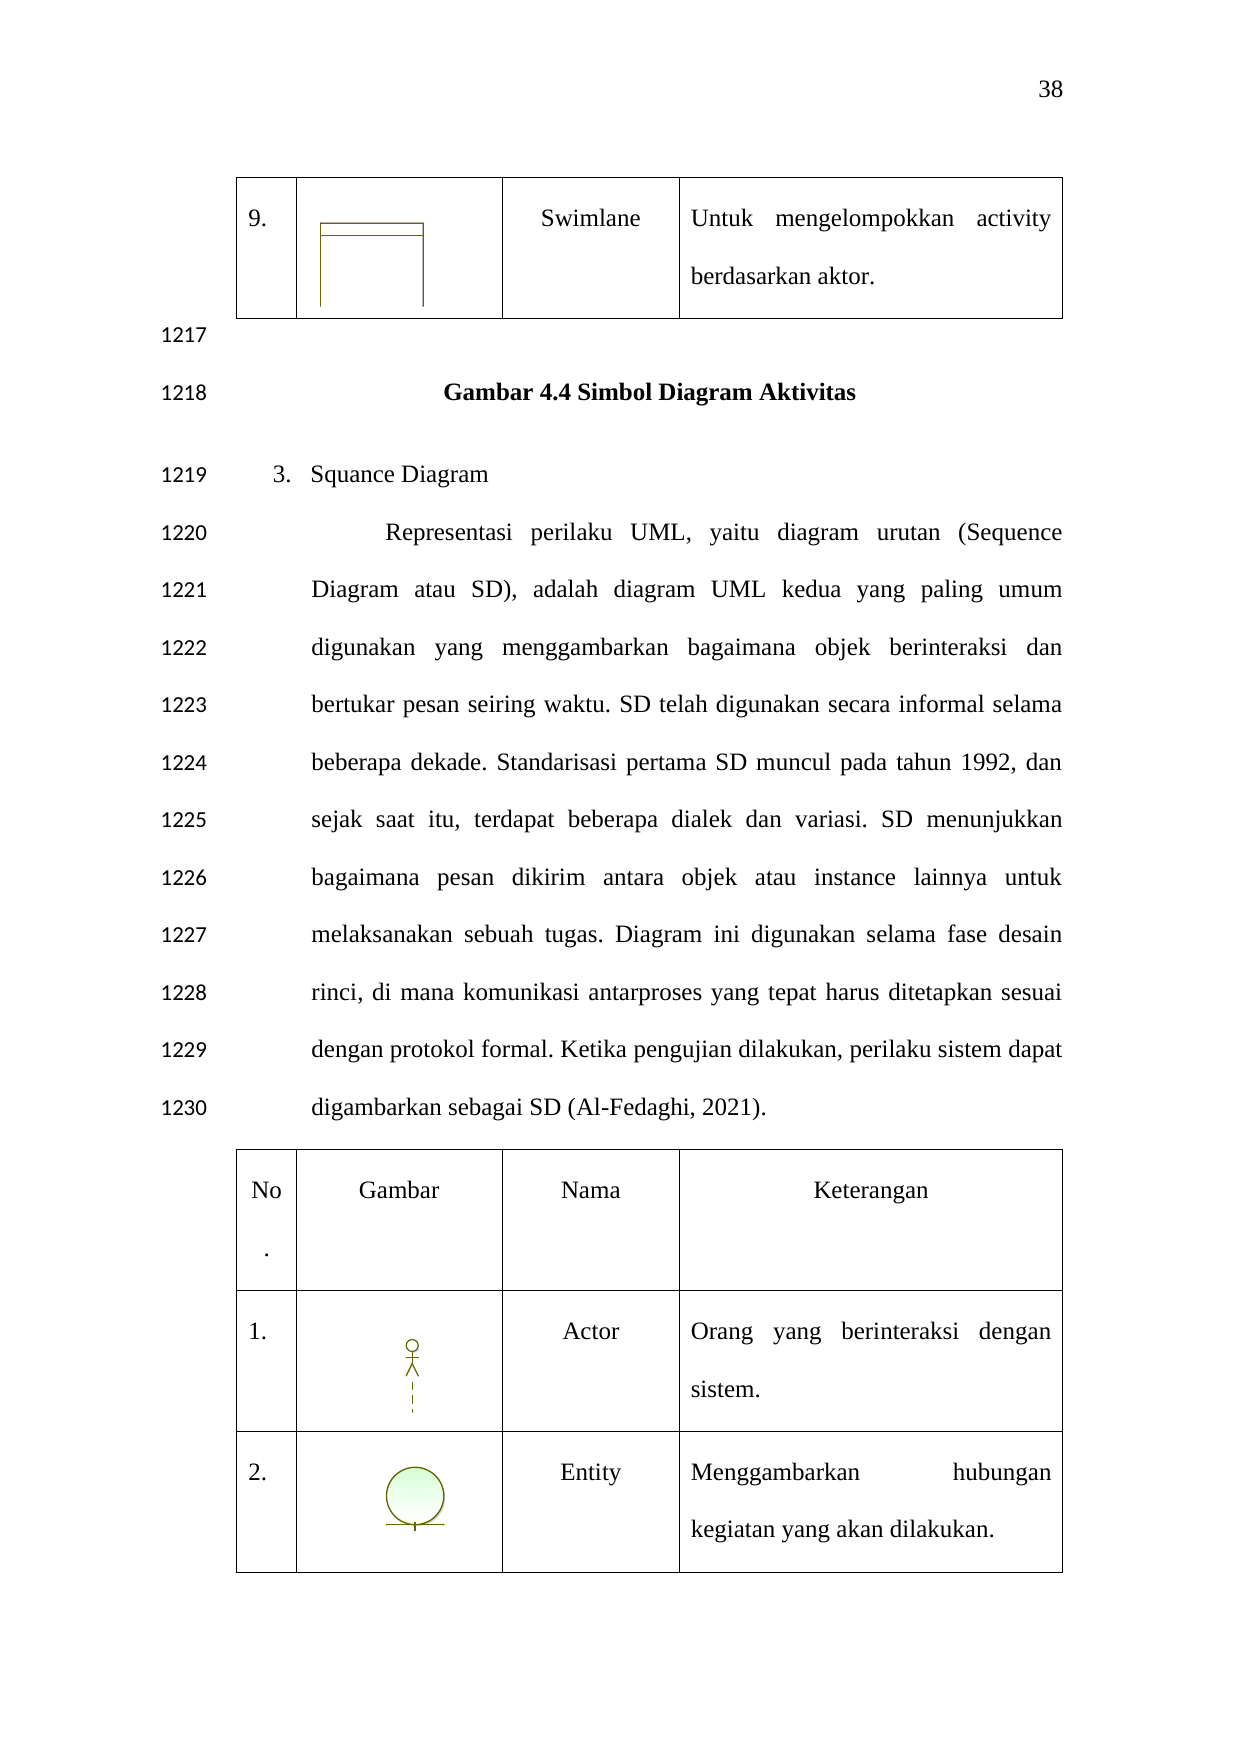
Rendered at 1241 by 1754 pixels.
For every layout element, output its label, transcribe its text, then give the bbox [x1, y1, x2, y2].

table_cell Untuk mengelompokkan activity berdasarkan aktor. [680, 178, 1062, 318]
table_cell Orang yang berinteraksi dengan sistem. [680, 1291, 1062, 1431]
table_header Gambar [297, 1150, 502, 1290]
table_header No. [237, 1150, 296, 1290]
table_cell 9. [237, 178, 296, 318]
table_cell [297, 1432, 502, 1572]
table_cell Swimlane [503, 178, 679, 318]
table_cell [297, 1291, 502, 1431]
text Representasi perilaku UML, yaitu diagram urutan (Sequence Diagram atau SD), adalah diagram UML kedua yang paling umum digunakan yang menggambarkan bagaimana objek berinteraksi dan bertukar pesan seiring waktu. SD telah digunakan secara informal selama beberapa dekade. Standarisasi pertama SD muncul pada tahun 1992, dan sejak saat itu, terdapat beberapa dialek dan variasi. SD menunjukkan bagaimana pesan dikirim antara objek atau instance lainnya untuk melaksanakan sebuah tugas. Diagram ini digunakan selama fase desain rinci, di mana komunikasi antarproses yang tepat harus ditetapkan sesuai dengan protokol formal. Ketika pengujian dilakukan, perilaku sistem dapat digambarkan sebagai SD [311, 517, 1063, 1120]
table_cell 2. [237, 1432, 296, 1572]
table_cell Menggambarkan hubungan kegiatan yang akan dilakukan. [680, 1432, 1062, 1572]
table_cell 1. [237, 1291, 296, 1431]
table_cell Actor [503, 1291, 679, 1431]
table_header Keterangan [680, 1150, 1062, 1290]
list Squance Diagram [273, 459, 1063, 488]
table_cell [297, 178, 502, 318]
table_cell Entity [503, 1432, 679, 1572]
table_header Nama [503, 1150, 679, 1290]
